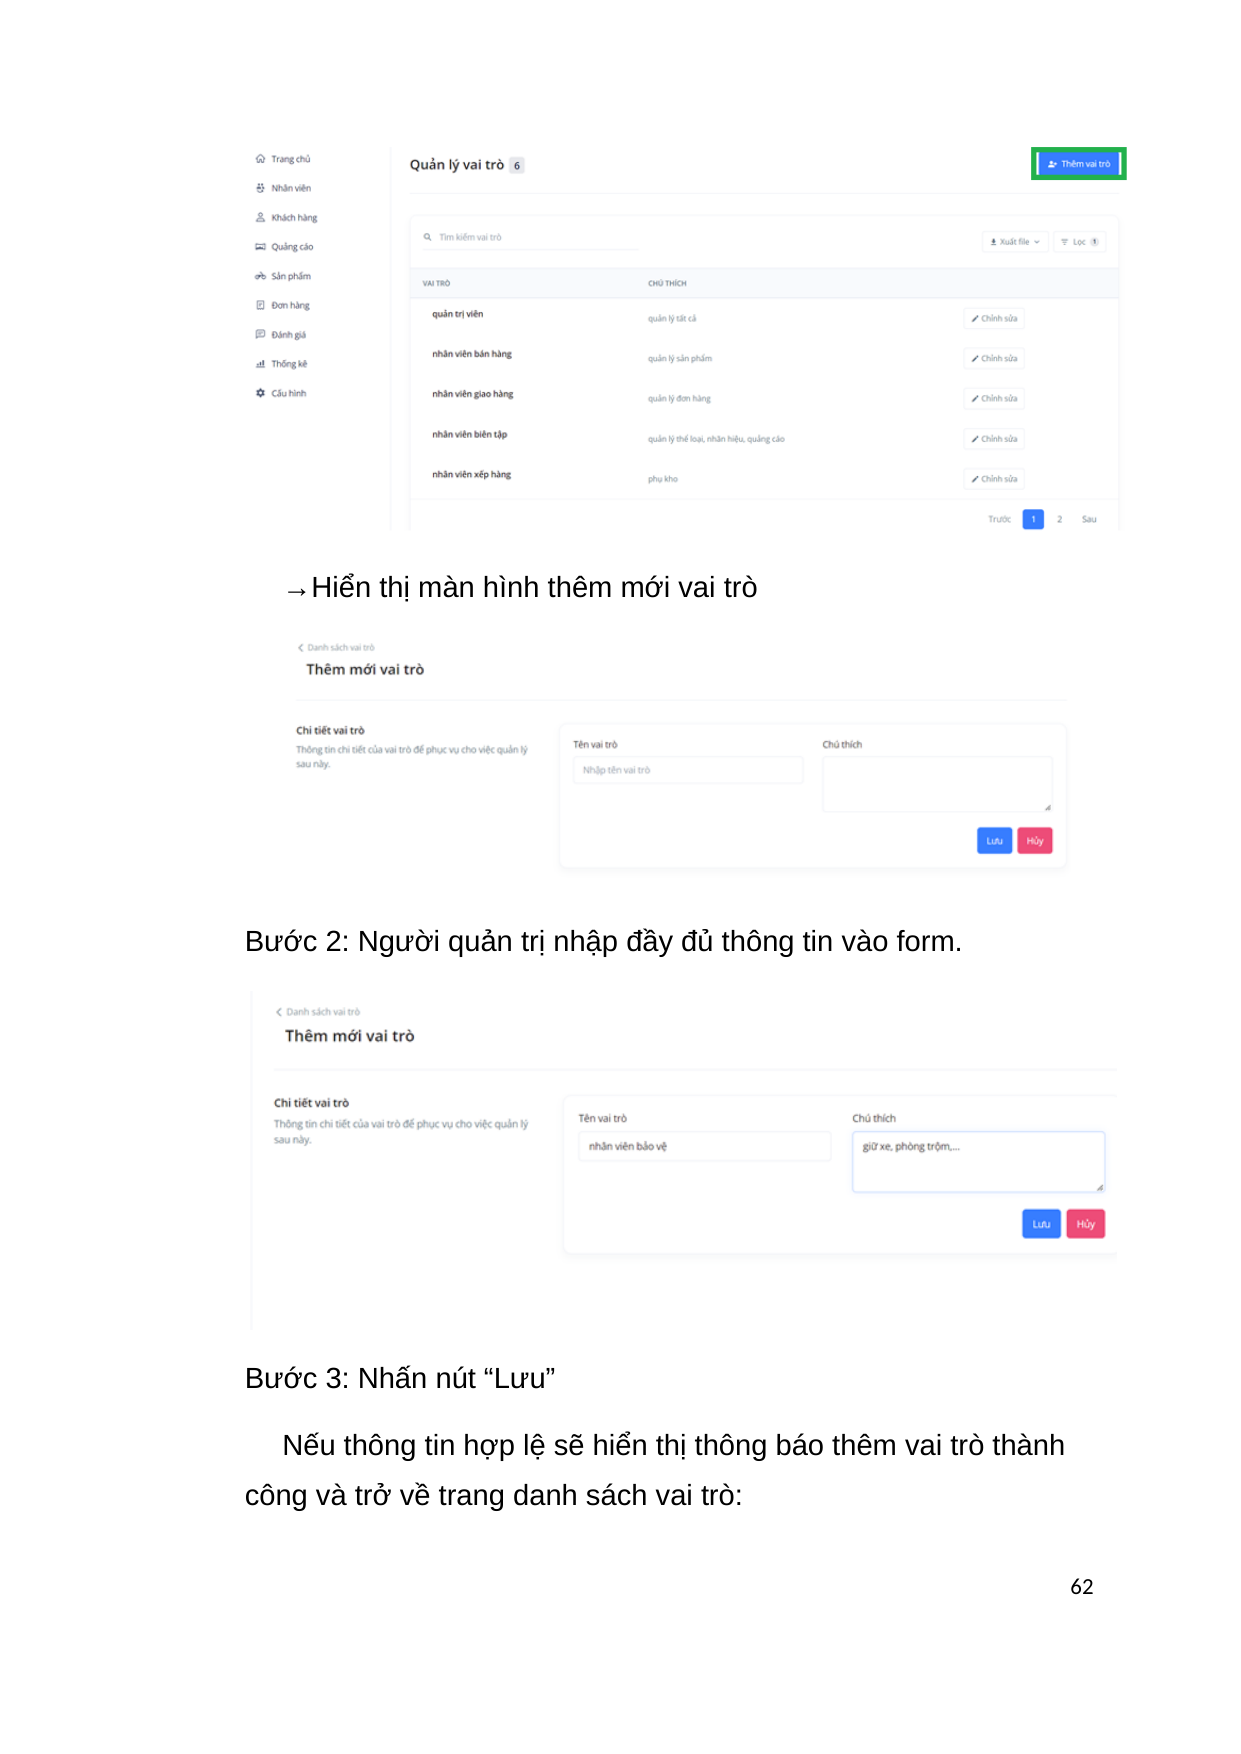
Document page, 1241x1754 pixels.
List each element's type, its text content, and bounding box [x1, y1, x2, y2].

picture [282, 637, 1071, 894]
list →Hiển thị màn hình thêm mới vai trò [188, 570, 1093, 604]
picture [244, 991, 1117, 1330]
list Bước 2: Người quản trị nhập đầy đủ thông tin vào form. [244, 924, 1093, 958]
list Nếu thông tin hợp lệ sẽ hiển thị thông báo thêm vai trò thành công và trở về trang danh sách vai trò: [244, 1428, 1093, 1511]
list Bước 3: Nhấn nút “Lưu” [244, 1361, 1093, 1394]
picture [244, 147, 1131, 540]
